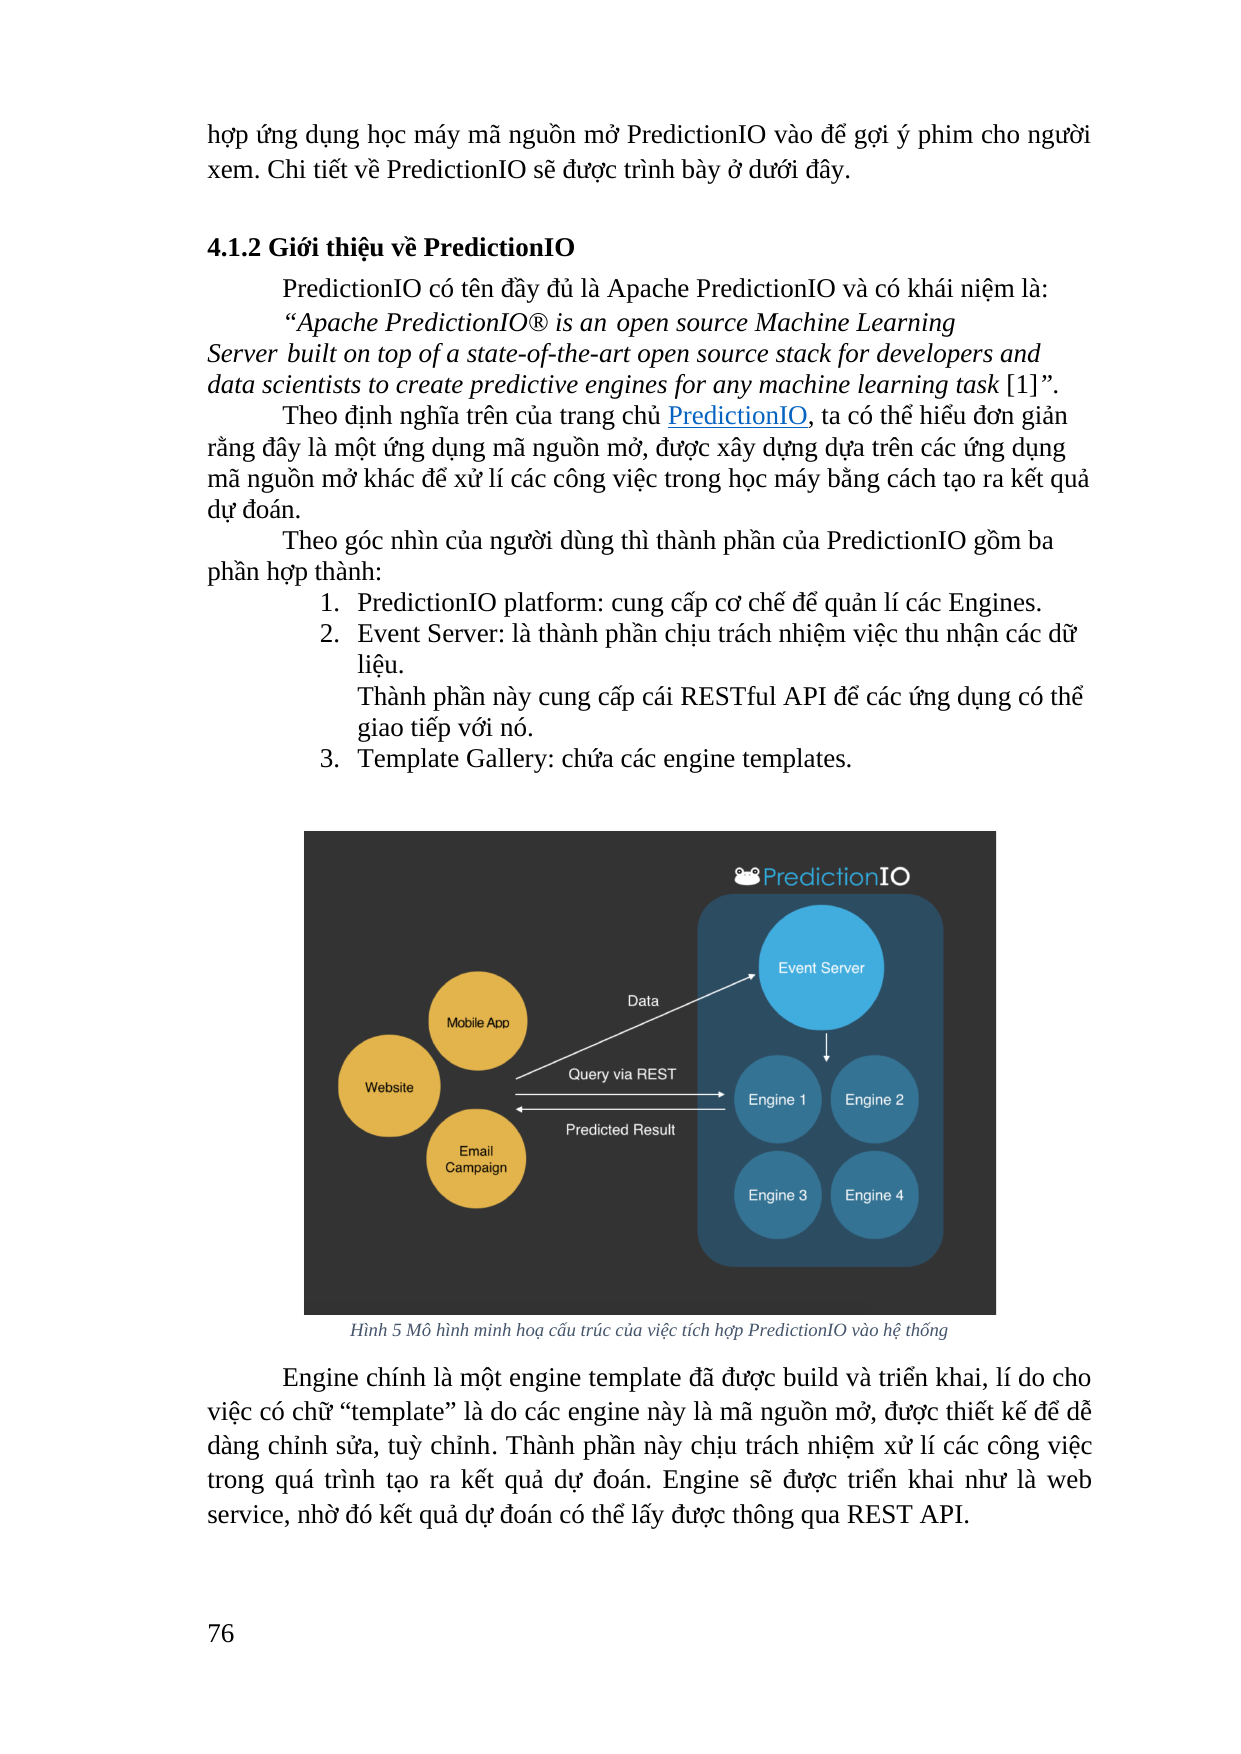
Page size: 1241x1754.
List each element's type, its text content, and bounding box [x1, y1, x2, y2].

text “Apache PredictionIO® is an open source Machine Learning Server built on top of a state-of-the-art open source stack for developers and data scientists to create predictive engines for any machine learning task”. [956, 306, 1093, 399]
list PredictionIO platform: cung cấp cơ chế để quản lí các Engines. [319, 586, 1093, 617]
list Thành phần này cung cấp cái RESTful API để các ứng dụng có thể giao tiếp với nó. [357, 680, 1093, 742]
picture [303, 829, 997, 1315]
text PredictionIO có tên đầy đủ là Apache PredictionIO và có khái niệm là: [207, 272, 1093, 303]
text Engine chính là một engine template đã được build và triển khai, lí do cho việc có chữ “template” là do các engine này là mã nguồn mở, được thiết kế để dễ dàng chỉnh sửa, tuỳ chỉnh. Thành phần này chịu trách nhiệm xử lí các công việc trong quá trình tạo ra kết quả dự đoán. Engine sẽ được triển khai như là web service, nhờ đó kết quả dự đoán có thể lấy được thông qua REST API. [207, 1361, 1093, 1529]
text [207, 118, 1093, 184]
list Event Server: là thành phần chịu trách nhiệm việc thu nhận các dữ liệu. [319, 617, 1093, 680]
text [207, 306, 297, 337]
subtitle 4.1.2 Giới thiệu về PredictionIO [207, 231, 1093, 263]
text Theo góc nhìn của người dùng thì thành phần của PredictionIO gồm ba phần hợp thành: [207, 524, 1093, 586]
list Template Gallery: chứa các engine templates. [319, 742, 1093, 773]
text Theo định nghĩa trên của trang chủ PredictionIO, ta có thể hiểu đơn giản rằng đây là một ứng dụng mã nguồn mở, được xây dựng dựa trên các ứng dụng mã nguồn mở khác để xử lí các công việc trong học máy bằng cách tạo ra kết quả dự đoán. [207, 399, 1093, 524]
